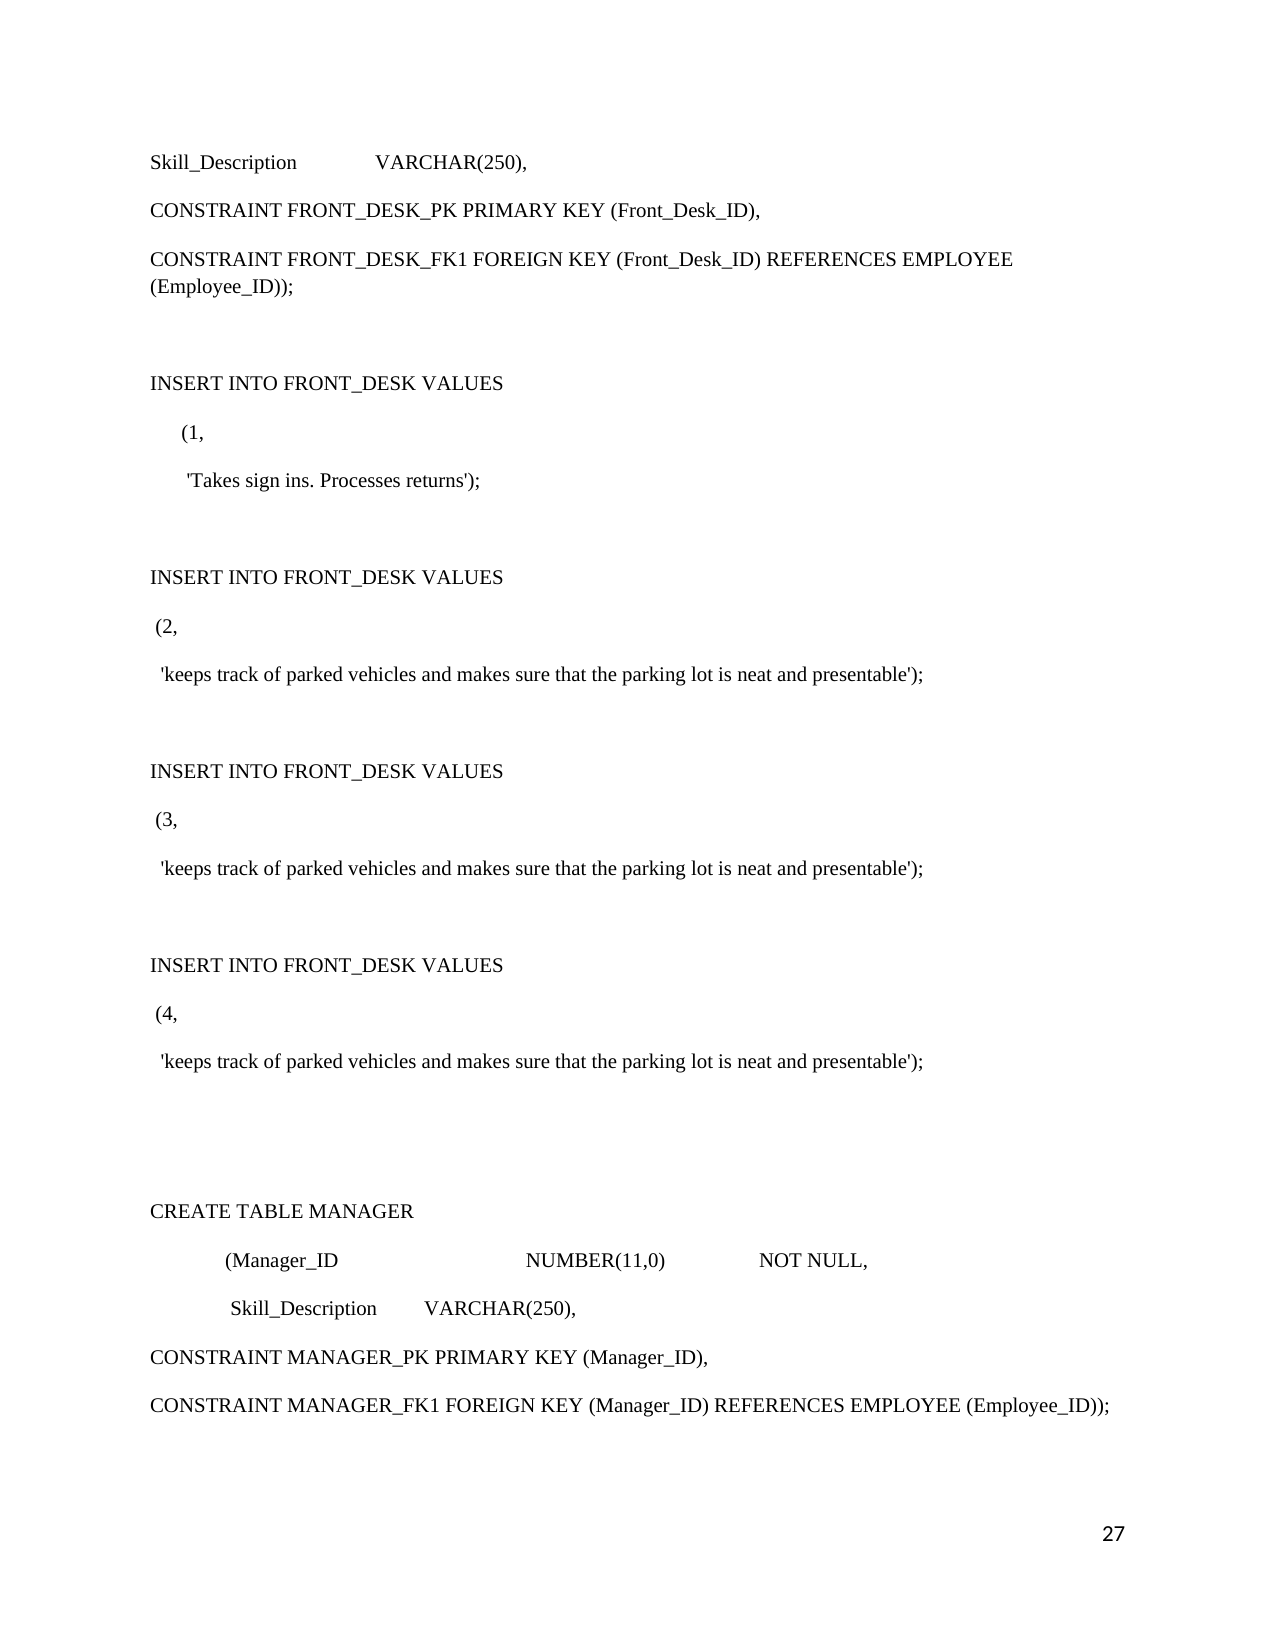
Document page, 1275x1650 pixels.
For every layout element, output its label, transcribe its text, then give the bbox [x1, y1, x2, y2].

text INSERT INTO FRONT_DESK VALUES [150, 759, 1125, 783]
text (Manager_ID NUMBER(11,0) NOT NULL, [150, 1248, 1125, 1272]
text Skill_Description VARCHAR(250), [150, 1296, 1125, 1320]
text CONSTRAINT MANAGER_PK PRIMARY KEY (Manager_ID), [150, 1345, 1125, 1369]
text (1, [150, 420, 1125, 444]
text (4, [150, 1001, 1125, 1025]
text CONSTRAINT FRONT_DESK_FK1 FOREIGN KEY (Front_Desk_ID) REFERENCES EMPLOYEE (Employee_ID)); [150, 247, 1125, 298]
text INSERT INTO FRONT_DESK VALUES [150, 565, 1125, 589]
text (3, [150, 807, 1125, 831]
text 'keeps track of parked vehicles and makes sure that the parking lot is neat and presentable'); [150, 1049, 1125, 1073]
text CONSTRAINT FRONT_DESK_PK PRIMARY KEY (Front_Desk_ID), [150, 198, 1125, 222]
text 'Takes sign ins. Processes returns'); [150, 468, 1125, 492]
text CONSTRAINT MANAGER_FK1 FOREIGN KEY (Manager_ID) REFERENCES EMPLOYEE (Employee_ID)); [150, 1393, 1125, 1417]
text Skill_Description VARCHAR(250), [150, 150, 1125, 174]
text (2, [150, 613, 1125, 638]
text INSERT INTO FRONT_DESK VALUES [150, 953, 1125, 977]
text INSERT INTO FRONT_DESK VALUES [150, 371, 1125, 395]
text 'keeps track of parked vehicles and makes sure that the parking lot is neat and presentable'); [150, 662, 1125, 686]
text CREATE TABLE MANAGER [150, 1199, 1125, 1223]
text 'keeps track of parked vehicles and makes sure that the parking lot is neat and presentable'); [150, 856, 1125, 880]
